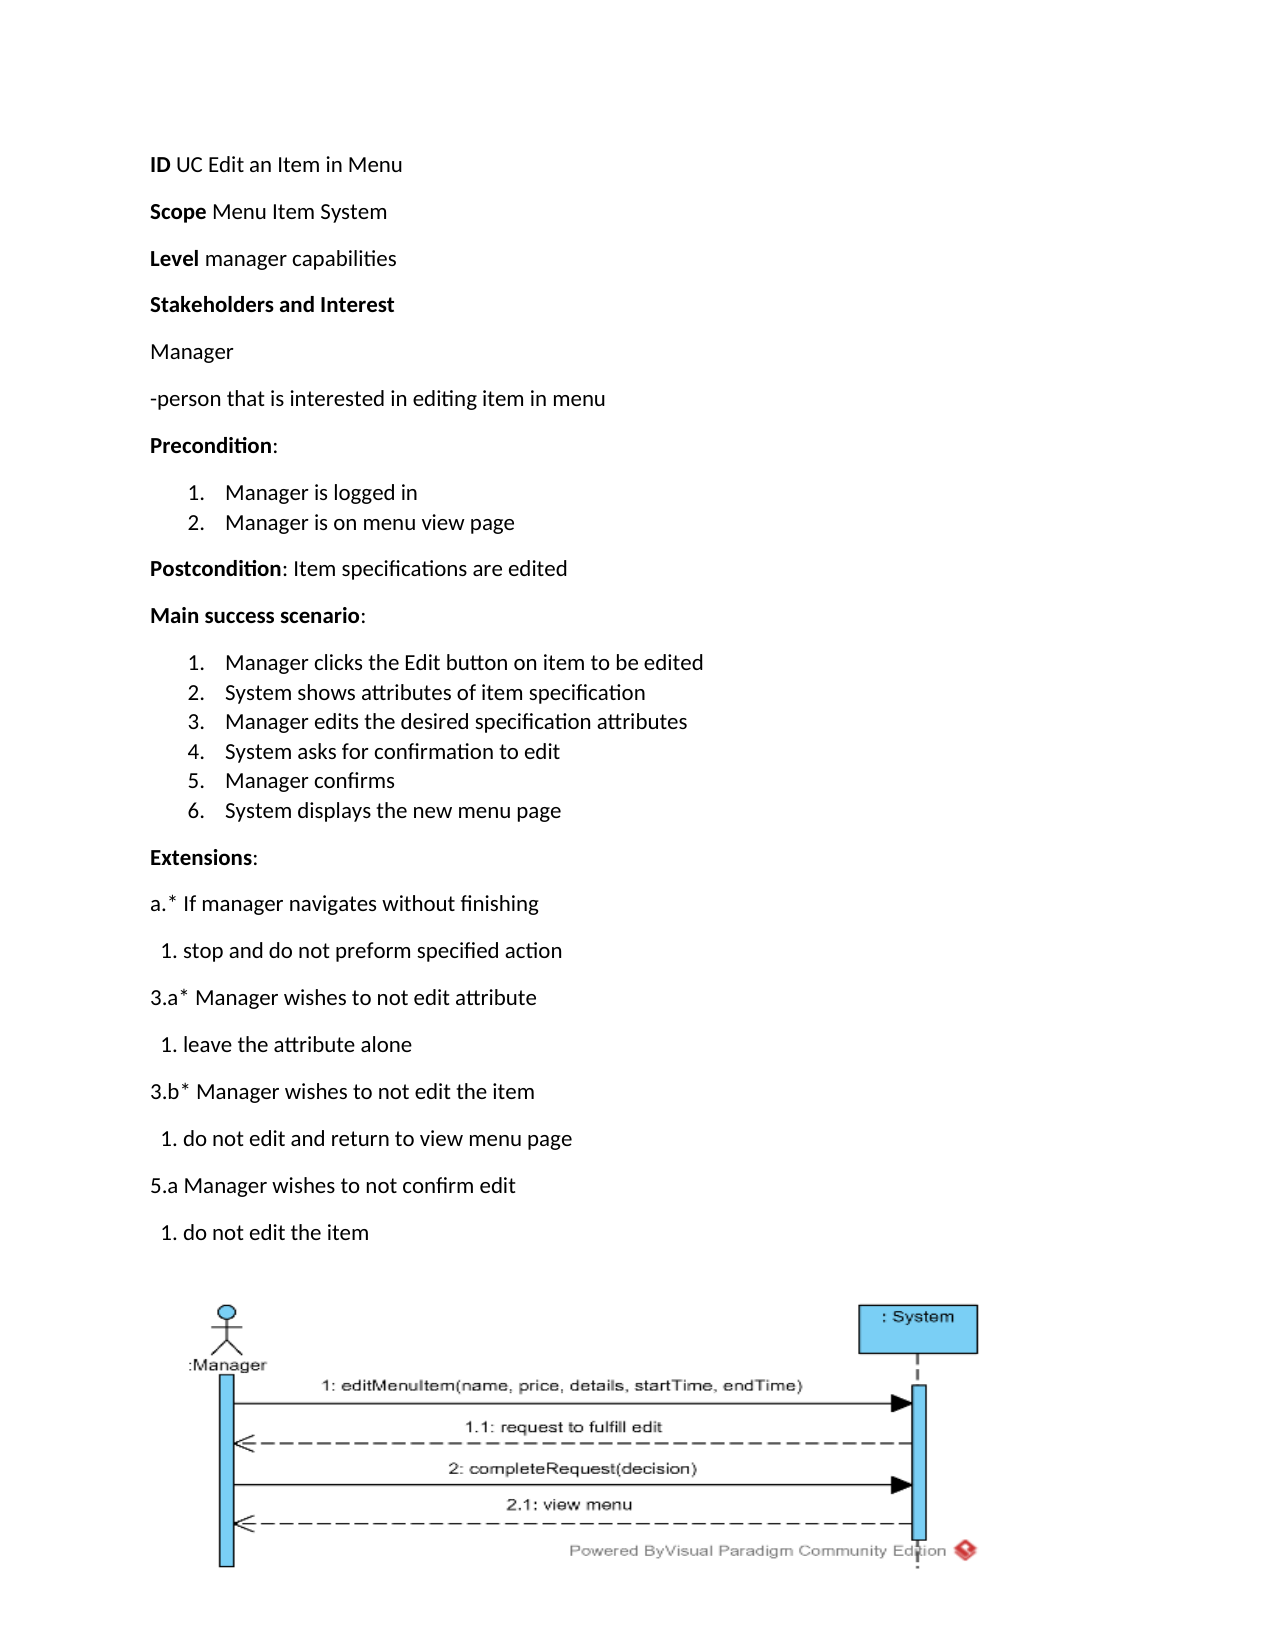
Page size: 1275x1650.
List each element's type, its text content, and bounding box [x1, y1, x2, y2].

text 3.b* Manager wishes to not edit the item [150, 1077, 1125, 1105]
text 3.a* Manager wishes to not edit attribute [150, 983, 1125, 1011]
text 1. leave the attribute alone [150, 1030, 1125, 1058]
text 5.a Manager wishes to not confirm edit [150, 1171, 1125, 1199]
text Precondition: [150, 431, 1125, 459]
list System displays the new menu page [187, 796, 1125, 824]
list Manager is on menu view page [187, 508, 1125, 536]
list Manager clicks the Edit button on item to be edited [187, 648, 1125, 676]
text -person that is interested in editing item in menu [150, 384, 1125, 412]
text a.* If manager navigates without finishing [150, 889, 1125, 918]
text ID UC Edit an Item in Menu [150, 150, 1125, 178]
list Manager confirms [187, 767, 1125, 795]
list Manager is logged in [187, 478, 1125, 506]
text Stakeholders and Interest [150, 291, 1125, 319]
text 1. do not edit and return to view menu page [150, 1124, 1125, 1152]
text Postcondition: Item specifications are edited [150, 554, 1125, 582]
text 1. stop and do not preform specified action [150, 936, 1125, 964]
list System shows attributes of item specification [187, 678, 1125, 706]
text Manager [150, 337, 1125, 366]
text Scope Menu Item System [150, 197, 1125, 225]
list Manager edits the desired specification attributes [187, 707, 1125, 735]
text Main success scenario: [150, 601, 1125, 629]
text Extensions: [150, 843, 1125, 871]
list System asks for confirmation to edit [187, 737, 1125, 765]
picture [150, 1264, 1092, 1608]
text 1. do not edit the item [150, 1218, 1125, 1246]
text Level manager capabilities [150, 244, 1125, 272]
